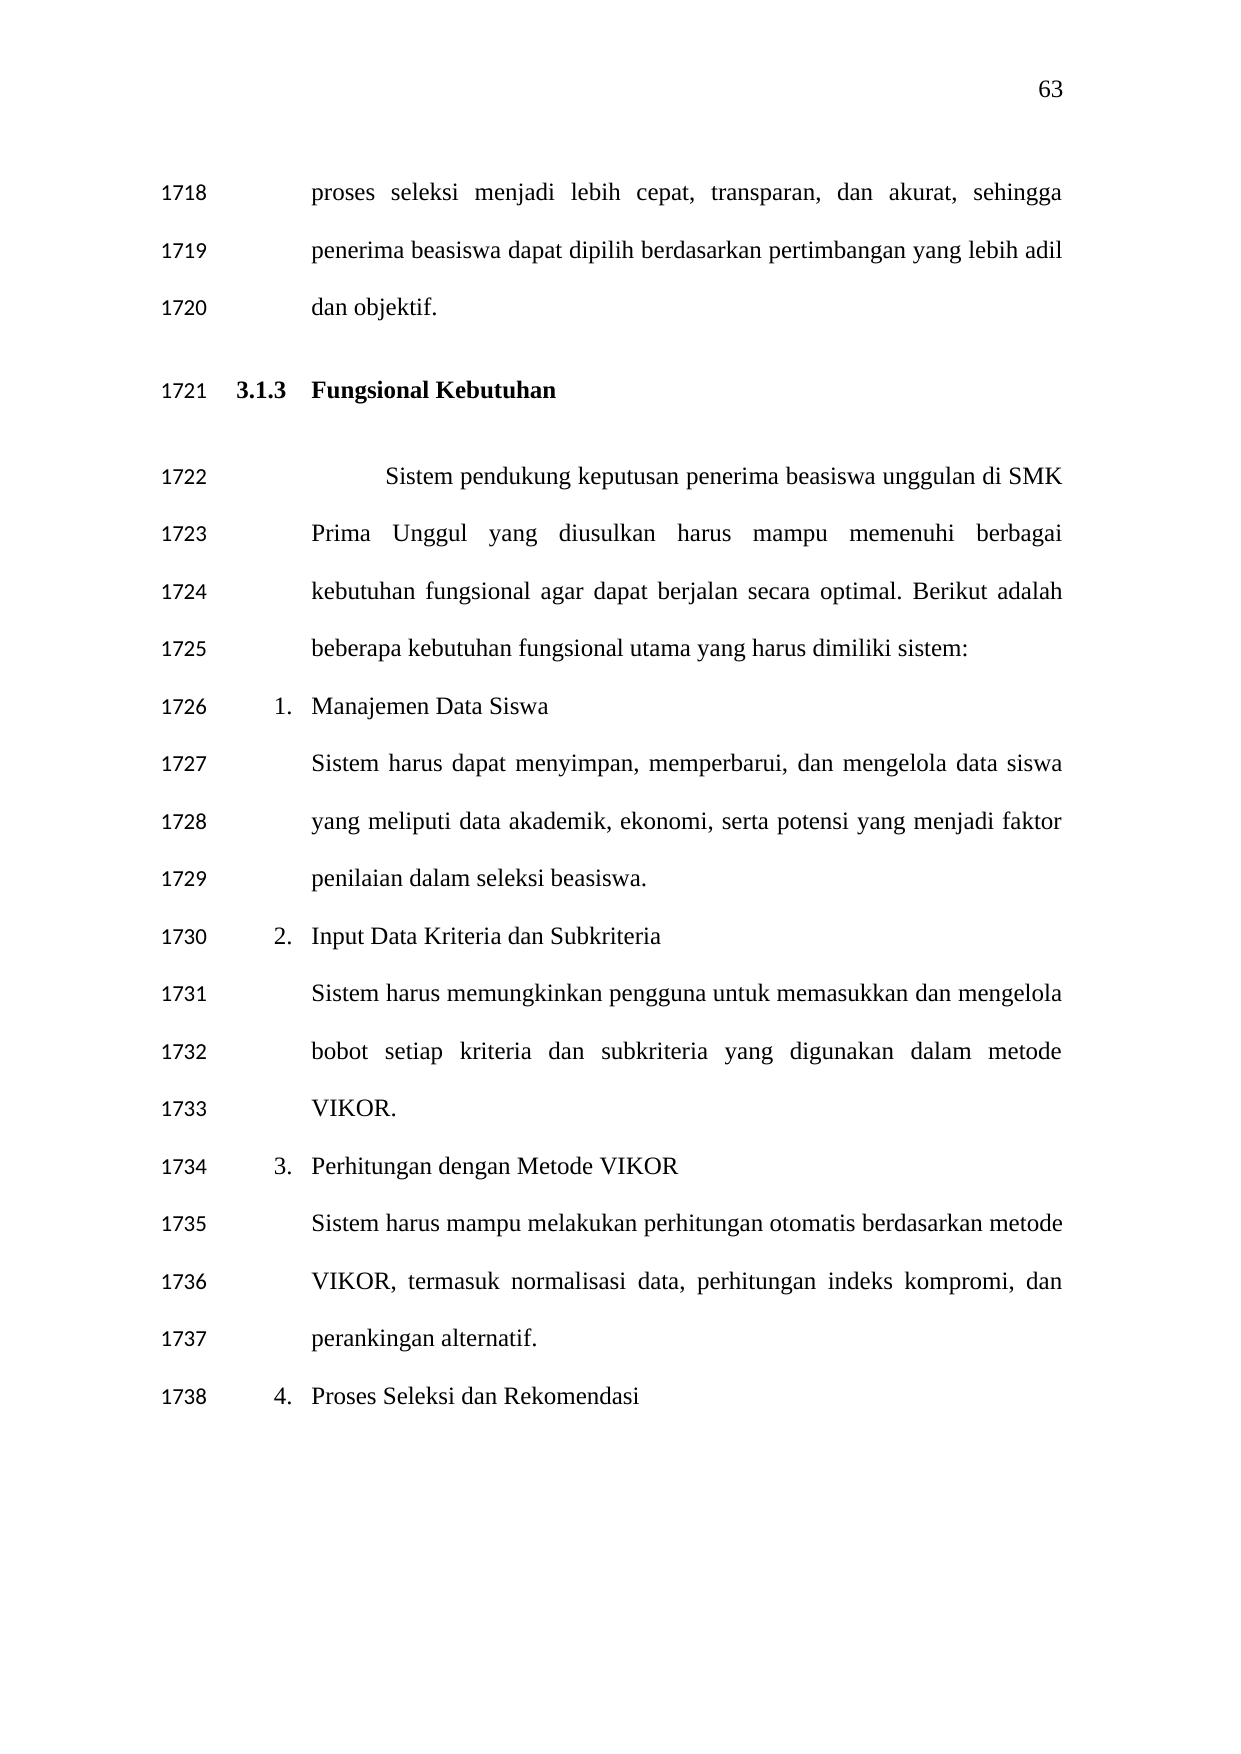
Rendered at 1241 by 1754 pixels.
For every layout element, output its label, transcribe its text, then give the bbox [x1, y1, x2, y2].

list Proses Seleksi dan Rekomendasi [274, 1381, 1063, 1410]
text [311, 177, 1063, 321]
list Manajemen Data Siswa [274, 691, 1063, 720]
list Sistem harus dapat menyimpan, memperbarui, dan mengelola data siswa yang meliputi data akademik, ekonomi, serta potensi yang menjadi faktor penilaian dalam seleksi beasiswa. [311, 748, 1063, 892]
list Perhitungan dengan Metode VIKOR [274, 1151, 1063, 1180]
subtitle Fungsional Kebutuhan [236, 375, 1063, 403]
list Sistem harus mampu melakukan perhitungan otomatis berdasarkan metode VIKOR, termasuk normalisasi data, perhitungan indeks kompromi, dan perankingan alternatif. [311, 1208, 1063, 1352]
text Sistem pendukung keputusan penerima beasiswa unggulan di SMK Prima Unggul yang diusulkan harus mampu memenuhi berbagai kebutuhan fungsional agar dapat berjalan secara optimal. Berikut adalah beberapa kebutuhan fungsional utama yang harus dimiliki sistem: [311, 461, 1063, 662]
list Sistem harus memungkinkan pengguna untuk memasukkan dan mengelola bobot setiap kriteria dan subkriteria yang digunakan dalam metode VIKOR. [311, 978, 1063, 1122]
list Input Data Kriteria dan Subkriteria [274, 921, 1063, 950]
